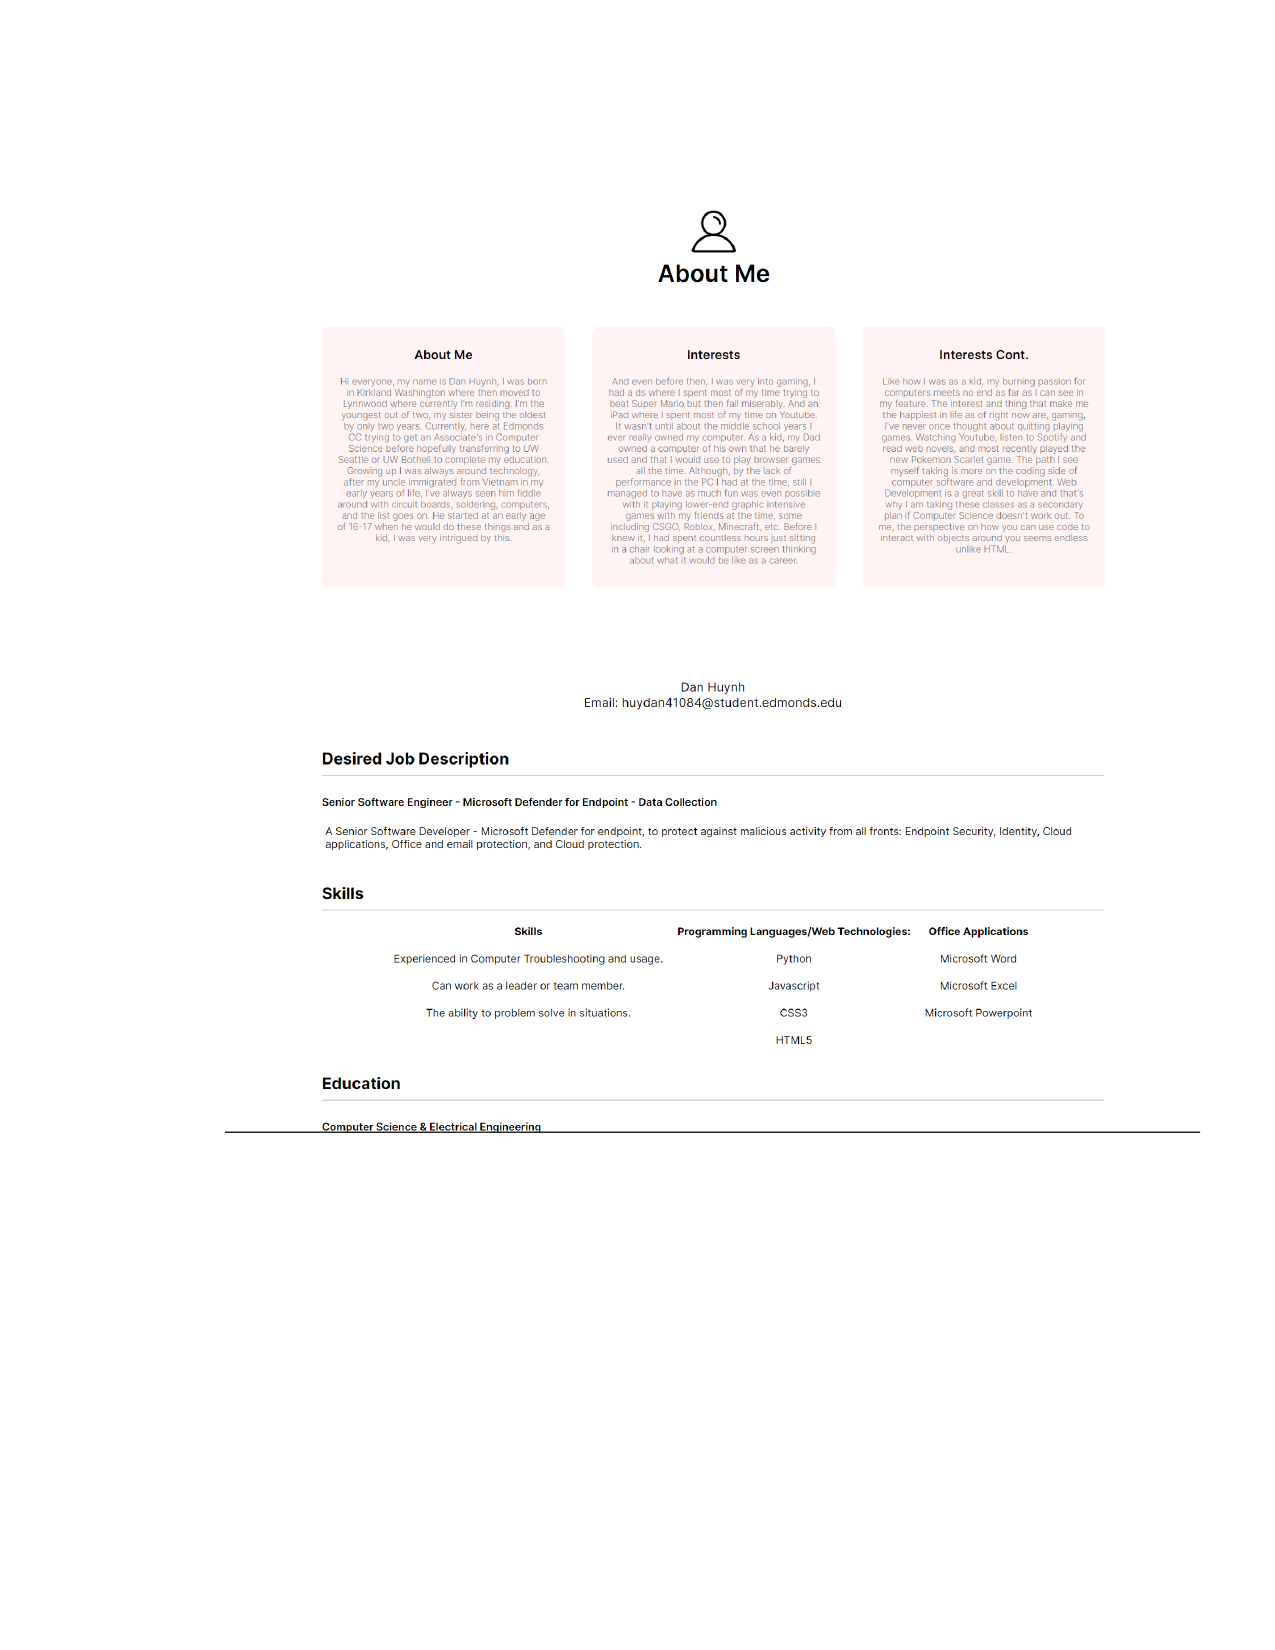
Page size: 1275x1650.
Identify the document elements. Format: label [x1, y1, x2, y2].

picture [225, 633, 1200, 1133]
picture [225, 150, 1200, 631]
